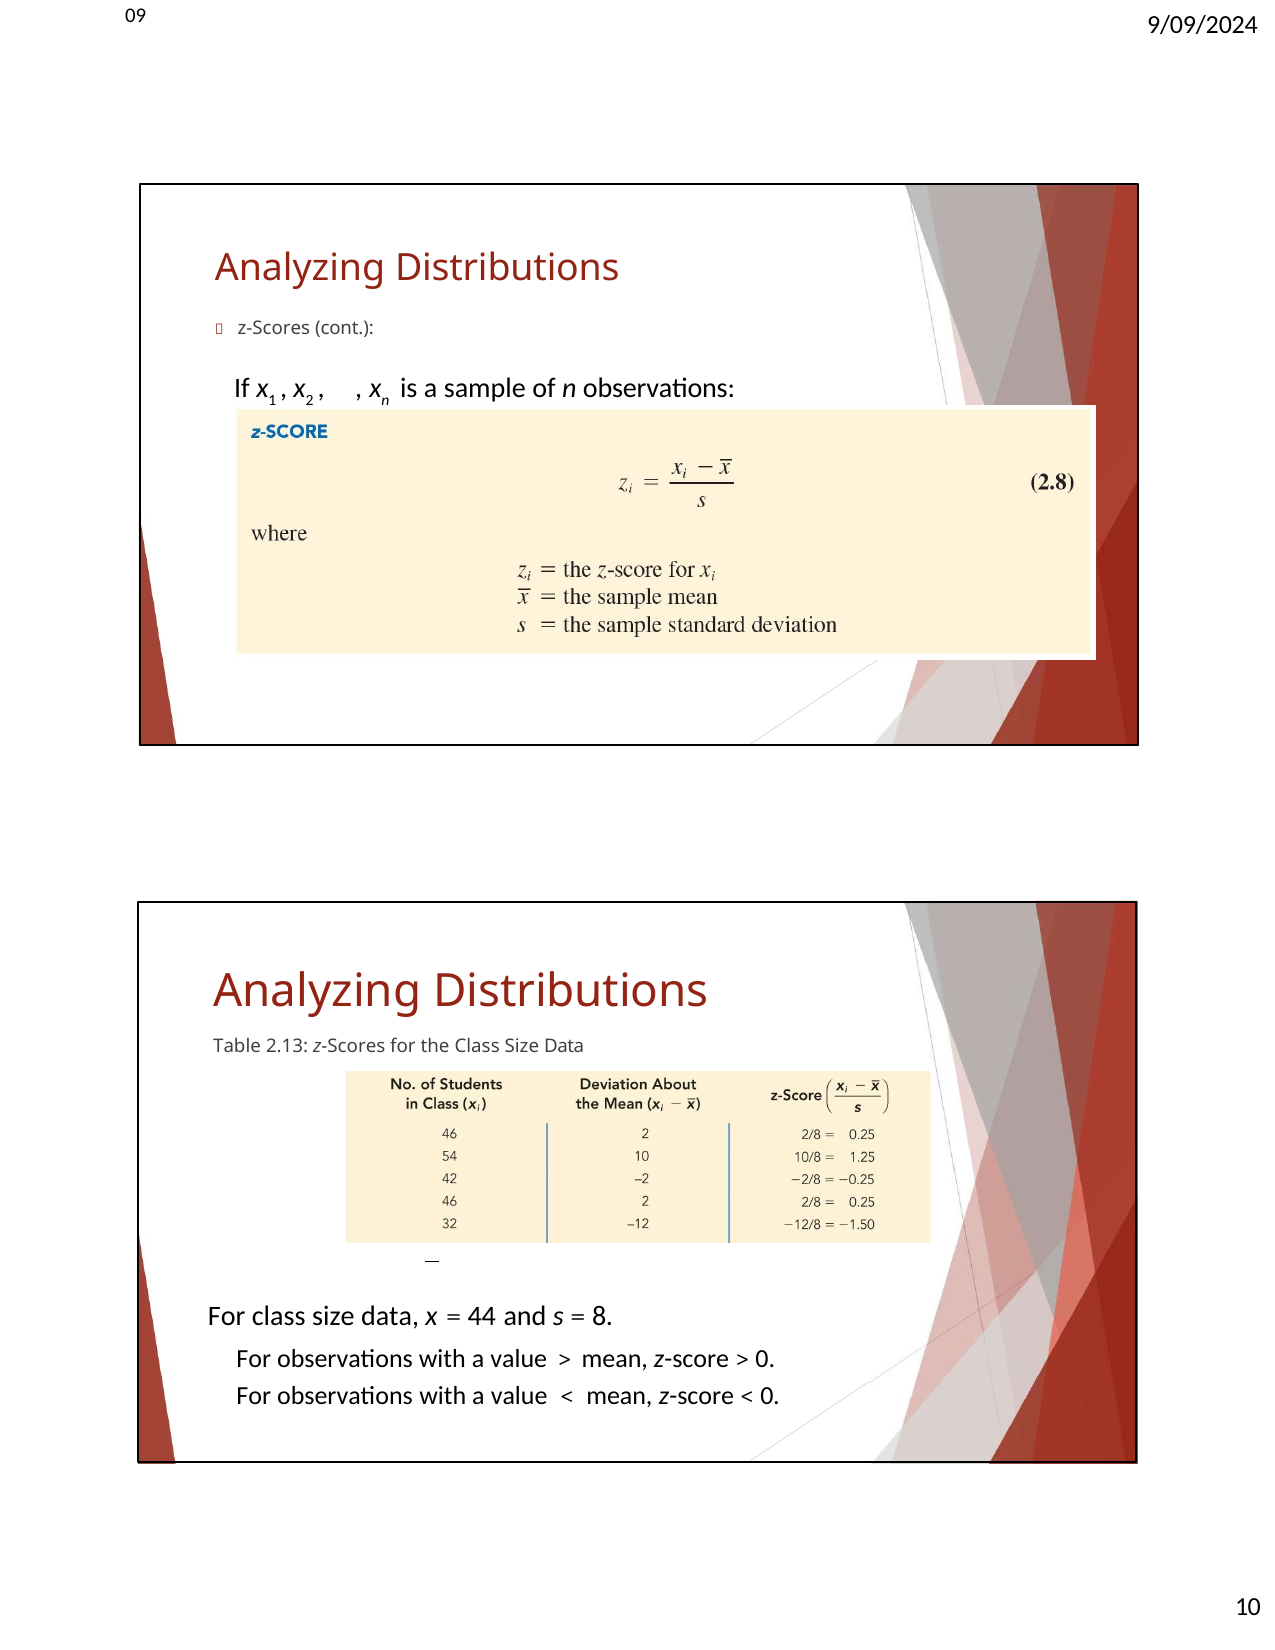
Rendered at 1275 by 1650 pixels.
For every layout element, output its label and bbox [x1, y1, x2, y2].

picture [344, 903, 1135, 1461]
picture [139, 1229, 176, 1461]
picture [141, 511, 177, 744]
picture [232, 185, 1137, 744]
picture [869, 900, 1138, 1464]
